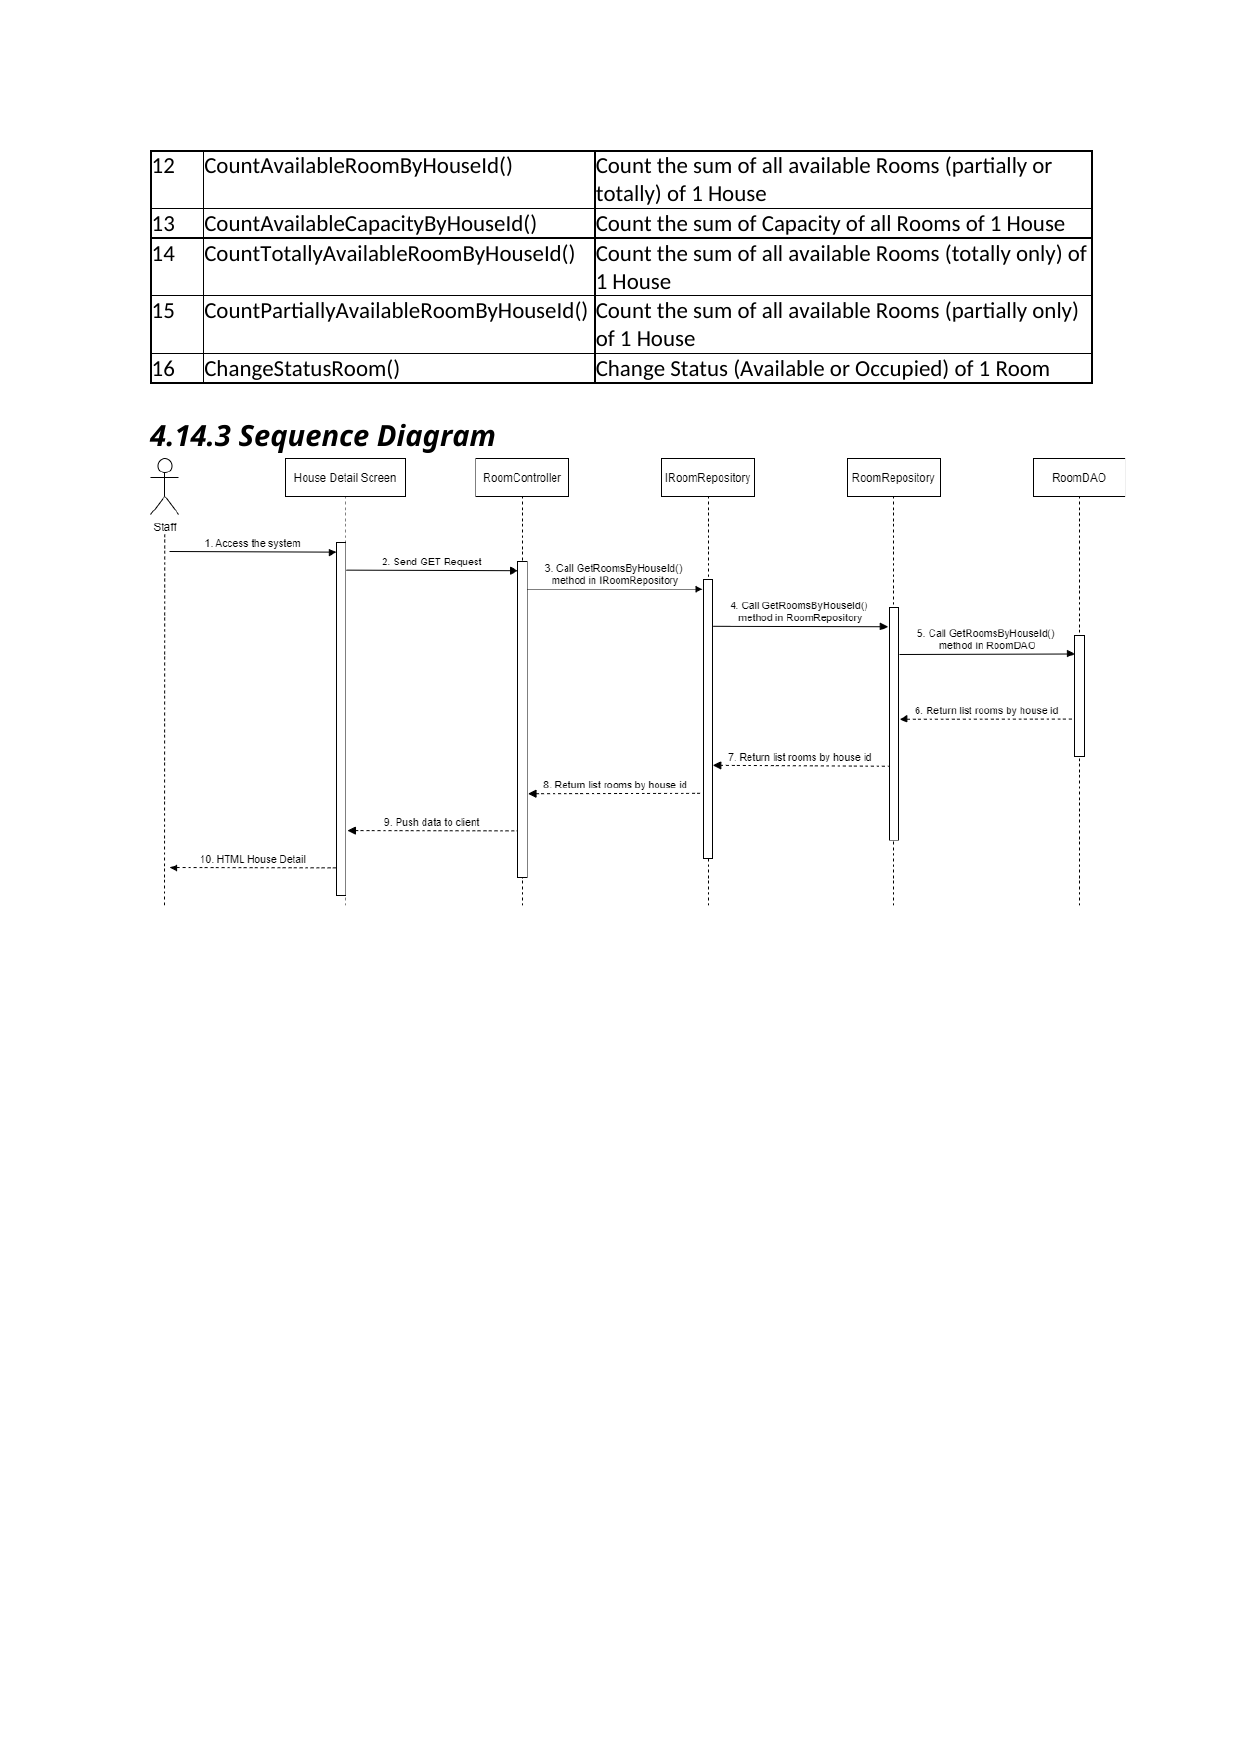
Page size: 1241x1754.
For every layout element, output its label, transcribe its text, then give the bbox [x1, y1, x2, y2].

subtitle 4.14.3 Sequence Diagram [150, 416, 1093, 455]
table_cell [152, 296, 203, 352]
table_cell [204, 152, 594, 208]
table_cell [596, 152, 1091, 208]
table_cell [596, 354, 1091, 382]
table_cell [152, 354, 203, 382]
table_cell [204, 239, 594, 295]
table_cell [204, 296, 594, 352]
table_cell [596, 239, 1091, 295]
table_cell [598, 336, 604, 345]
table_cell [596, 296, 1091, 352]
picture [150, 458, 1125, 906]
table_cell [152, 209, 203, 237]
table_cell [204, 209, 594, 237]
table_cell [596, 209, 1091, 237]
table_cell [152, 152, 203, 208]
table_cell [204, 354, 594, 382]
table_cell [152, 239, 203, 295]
